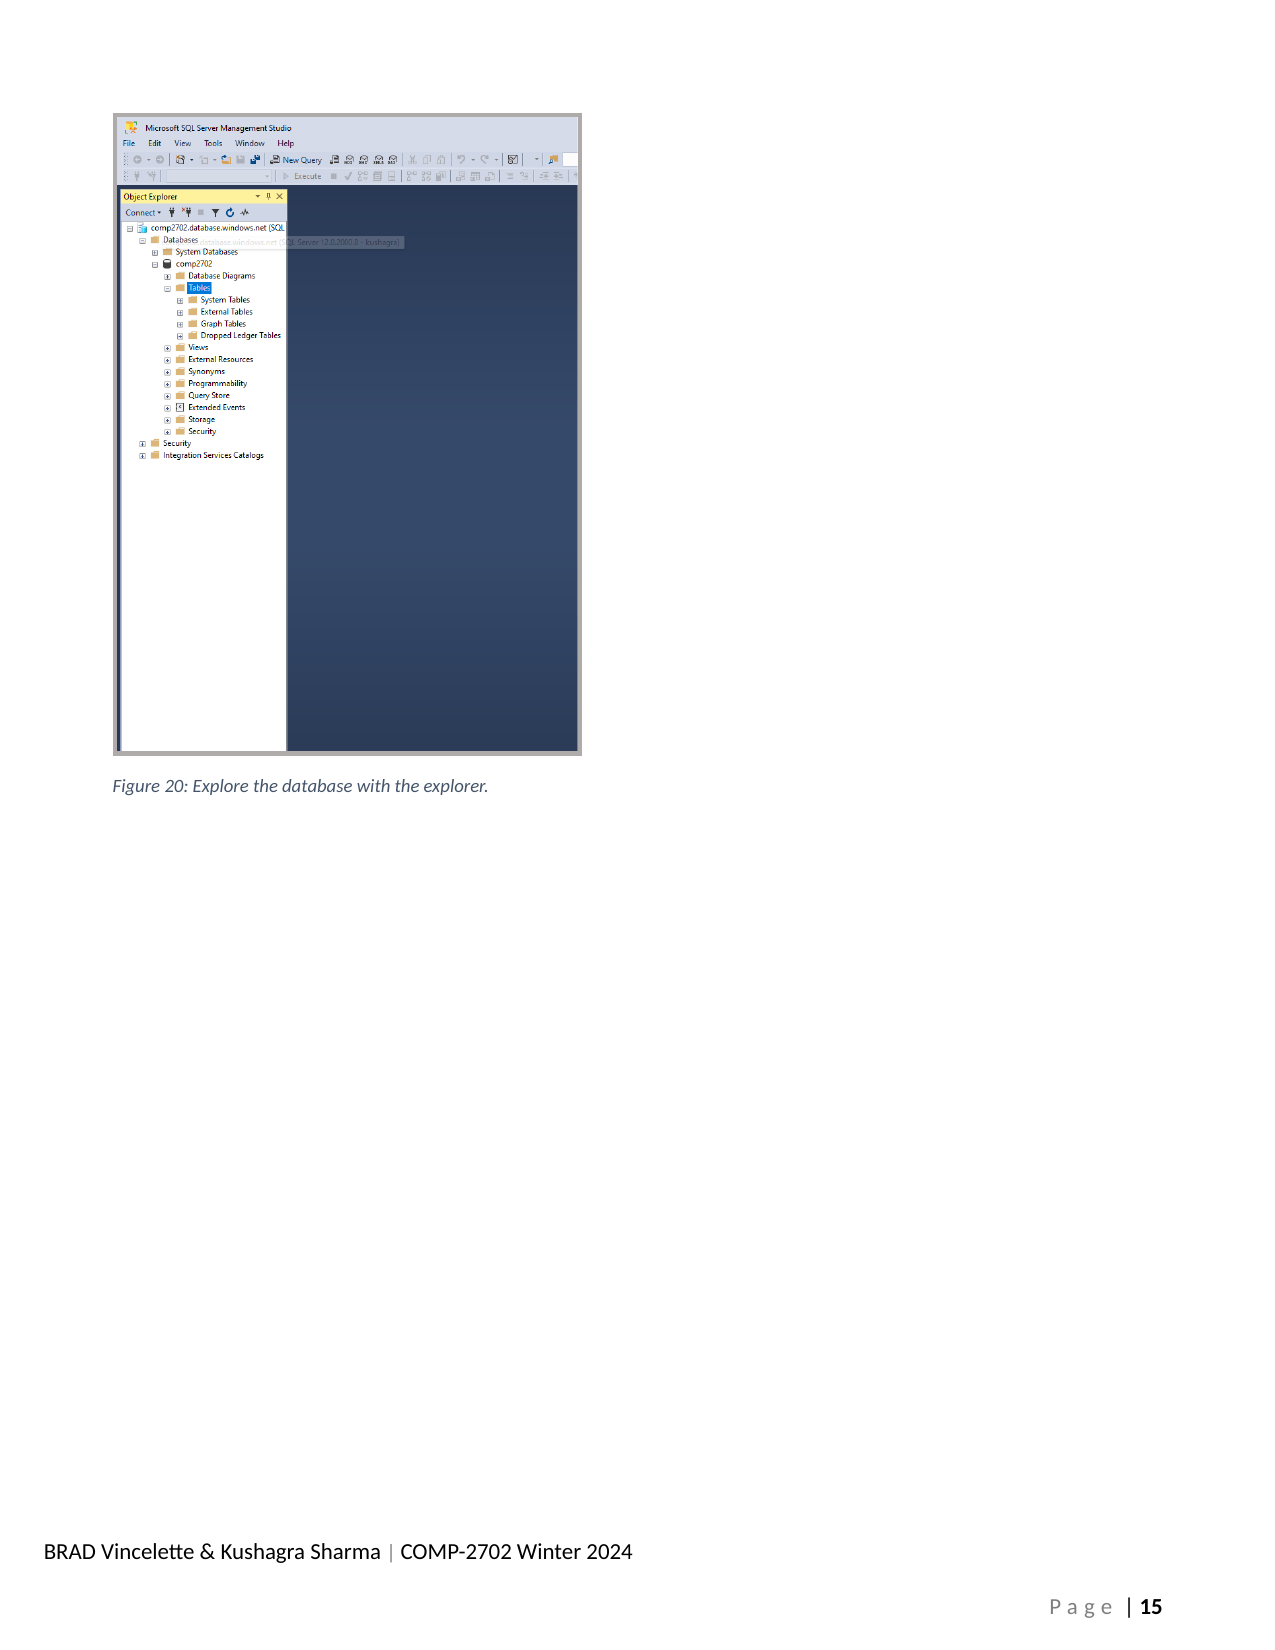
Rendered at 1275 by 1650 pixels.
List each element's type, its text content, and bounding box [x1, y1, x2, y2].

text Figure 20: Explore the database with the explorer. [112, 774, 1162, 797]
picture [117, 117, 578, 751]
